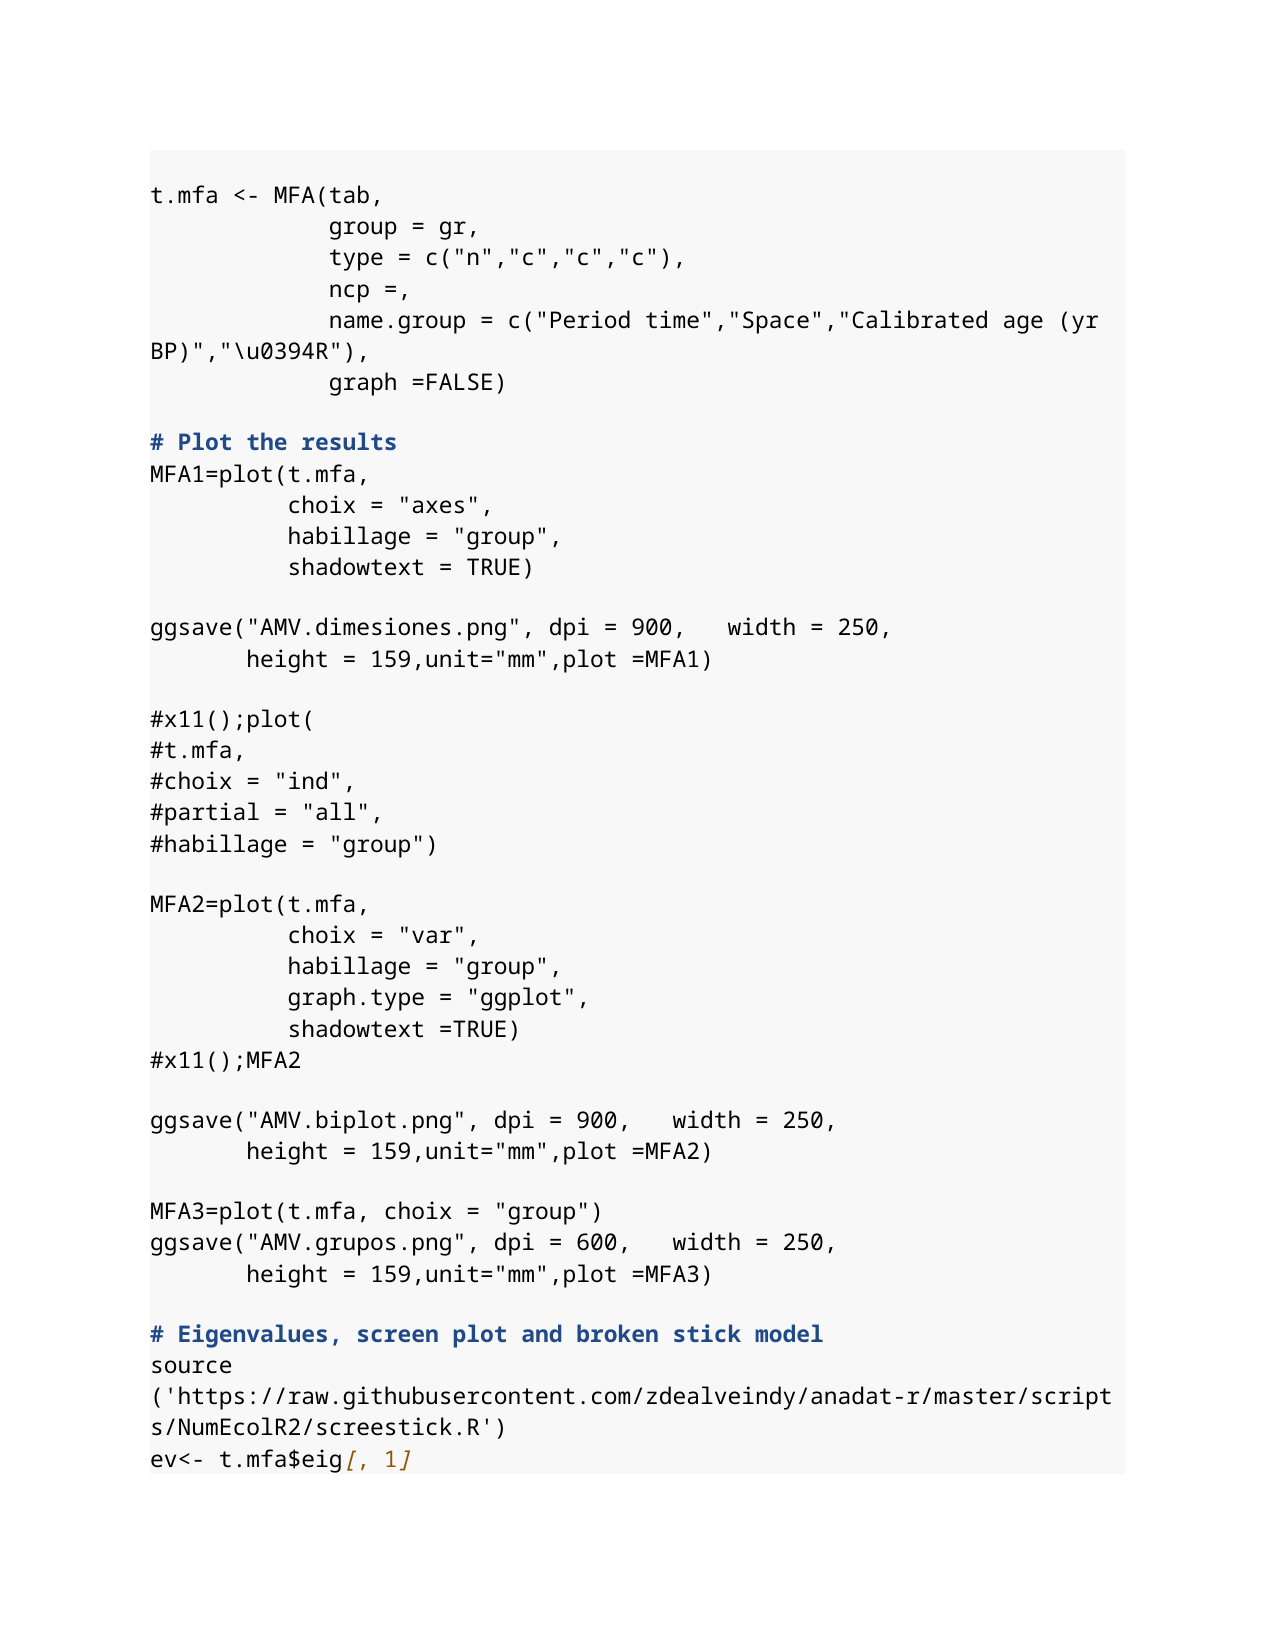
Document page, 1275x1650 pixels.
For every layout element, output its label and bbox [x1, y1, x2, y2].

text [150, 150, 1125, 1474]
